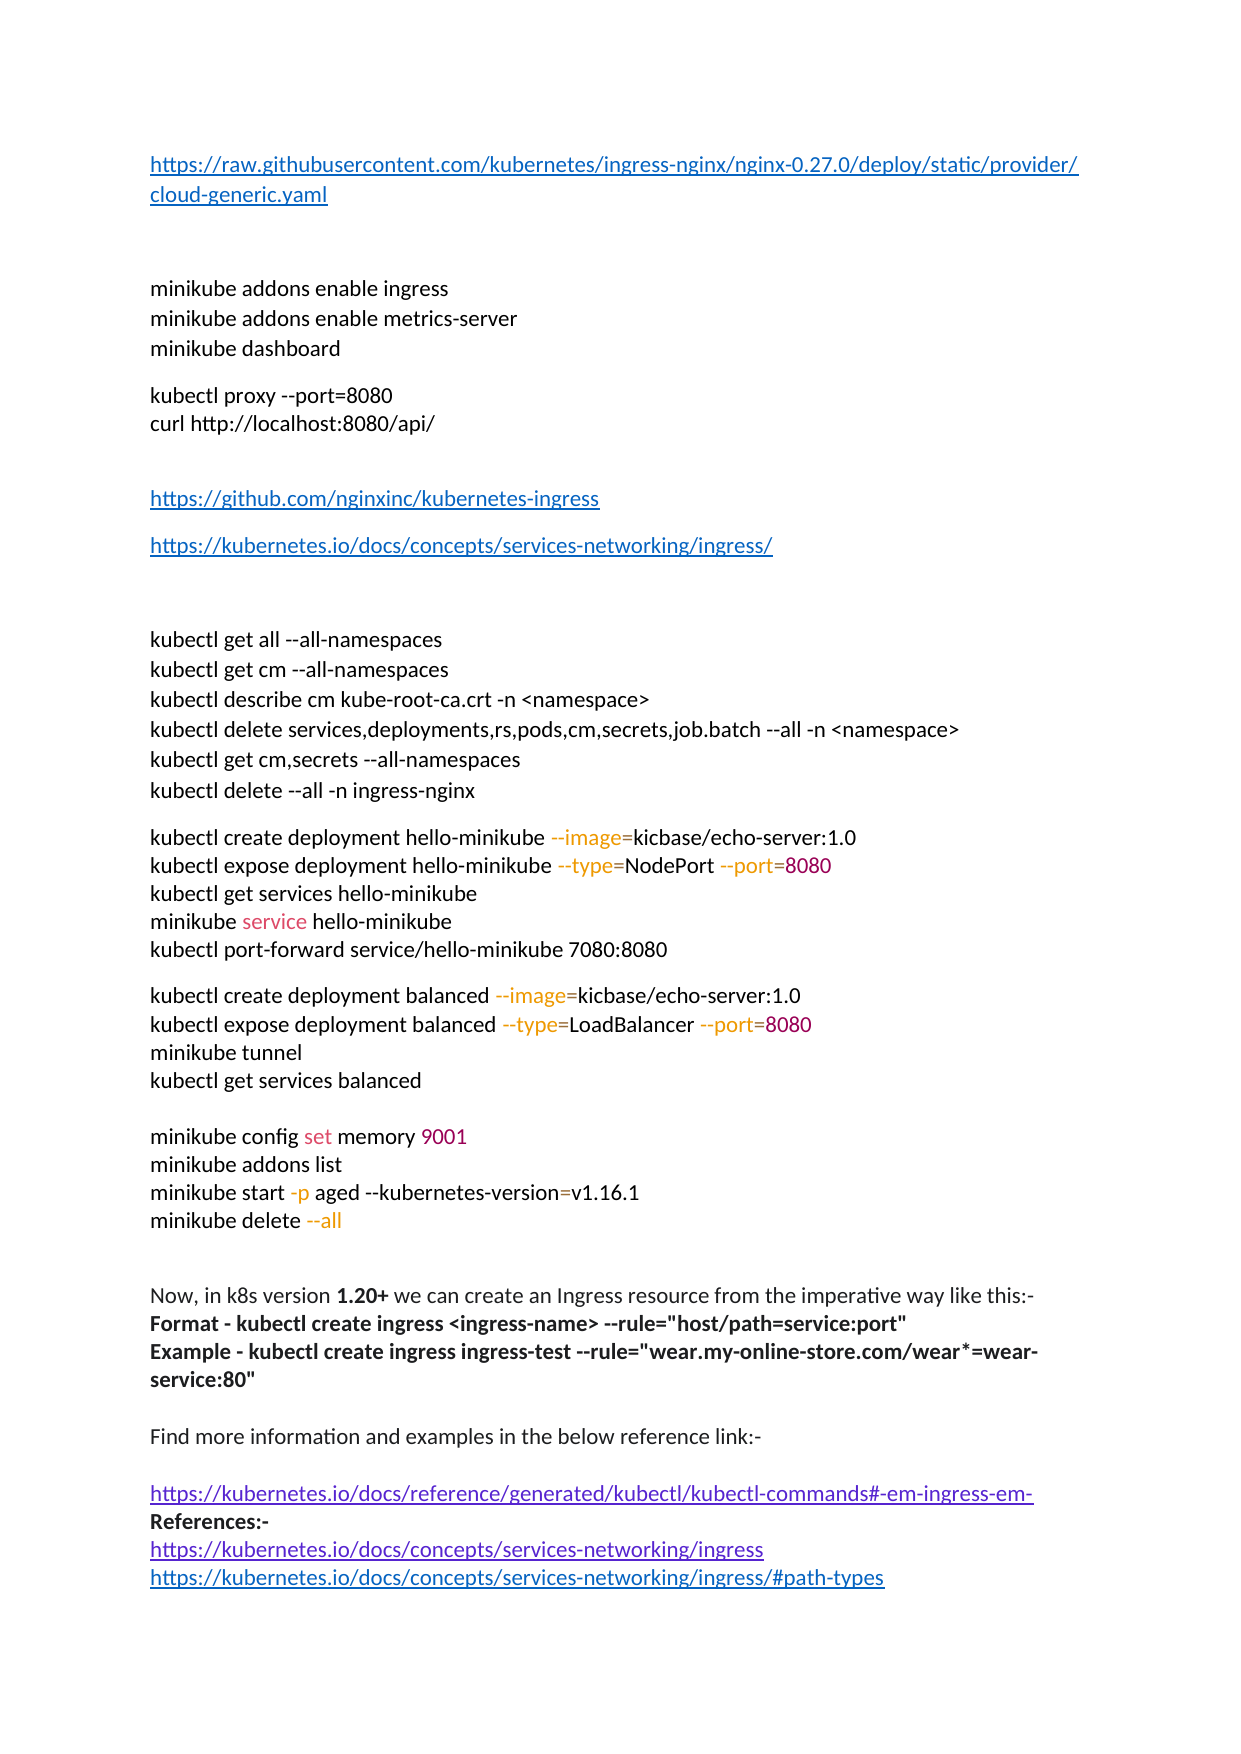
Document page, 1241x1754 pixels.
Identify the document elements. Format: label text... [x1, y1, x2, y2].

text minikube config set memory 9001 [150, 1122, 1090, 1150]
text minikube delete --all [150, 1206, 1090, 1234]
text kubectl expose deployment hello-minikube --type=NodePort --port=8080 [150, 851, 1090, 879]
text Now, in k8s version 1.20+ we can create an Ingress resource from the imperative way like this:- [150, 1281, 1090, 1309]
text minikube start -p aged --kubernetes-version=v1.16.1 [150, 1178, 1090, 1206]
text minikube service hello-minikube [150, 907, 1090, 935]
text kubectl proxy --port=8080 [150, 381, 1090, 409]
text kubectl get services hello-minikube [150, 879, 1090, 907]
text minikube tunnel [150, 1038, 1090, 1066]
text https://github.com/nginxinc/kubernetes-ingress [150, 484, 1090, 512]
text https://kubernetes.io/docs/reference/generated/kubectl/kubectl-commands#-em-ingress-em- [150, 1479, 1090, 1507]
text kubectl port-forward service/hello-minikube 7080:8080 [150, 935, 1090, 963]
text kubectl get services balanced [150, 1066, 1090, 1094]
text https://raw.githubusercontent.com/kubernetes/ingress-nginx/nginx-0.27.0/deploy/static/provider/cloud-generic.yaml [150, 150, 1090, 208]
text minikube addons enable ingress minikube addons enable metrics-server minikube dashboard [150, 274, 1090, 362]
text Format - kubectl create ingress <ingress-name> --rule="host/path=service:port" Example - kubectl create ingress ingress-test --rule="wear.my-online-store.com/wear*=wear-service:80" [150, 1309, 1090, 1393]
text References:- [150, 1507, 1090, 1535]
text Find more information and examples in the below reference link:- [150, 1422, 1090, 1450]
text https://kubernetes.io/docs/concepts/services-networking/ingress/ [150, 531, 1090, 559]
text kubectl expose deployment balanced --type=LoadBalancer --port=8080 [150, 1010, 1090, 1038]
text kubectl create deployment hello-minikube --image=kicbase/echo-server:1.0 [150, 823, 1090, 851]
text minikube addons list [150, 1150, 1090, 1178]
text kubectl create deployment balanced --image=kicbase/echo-server:1.0 [150, 982, 1090, 1010]
text https://kubernetes.io/docs/concepts/services-networking/ingress https://kubernetes.io/docs/concepts/services-networking/ingress/#path-types [150, 1535, 1090, 1591]
text kubectl get all --all-namespaces kubectl get cm --all-namespaces kubectl describe cm kube-root-ca.crt -n <namespace> kubectl delete services,deployments,rs,pods,cm,secrets,job.batch --all -n <namespace> kubectl get cm,secrets --all-namespaces kubectl delete --all -n ingress-nginx [150, 625, 1090, 804]
text curl http://localhost:8080/api/ [150, 409, 1090, 437]
